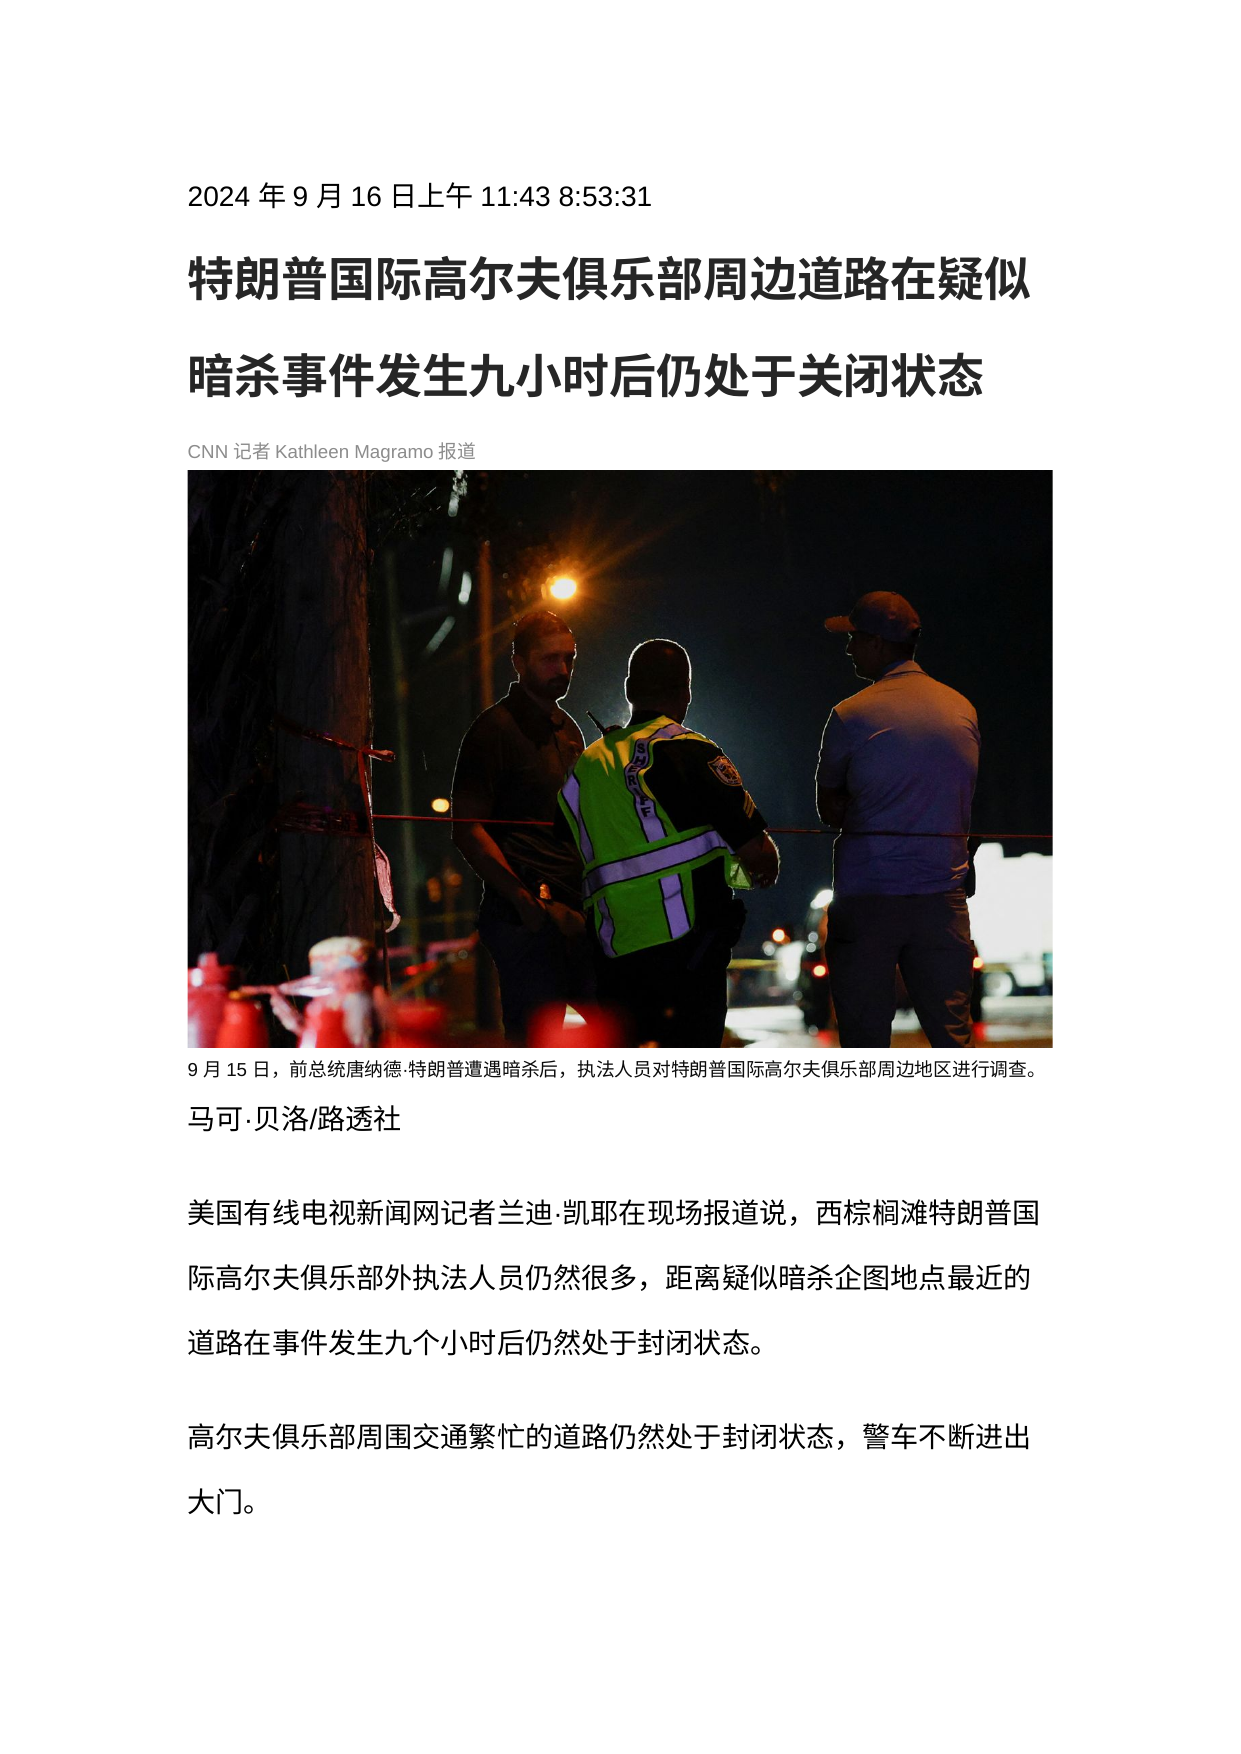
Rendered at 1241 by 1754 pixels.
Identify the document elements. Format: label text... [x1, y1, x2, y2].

text 马可·贝洛/路透社 [187, 1084, 1053, 1149]
text 9 月 15 日，前总统唐纳德·特朗普遭遇暗杀后，执法人员对特朗普国际高尔夫俱乐部周边地区进行调查。 [187, 1052, 1053, 1084]
text 特朗普国际高尔夫俱乐部周边道路在疑似暗杀事件发生九小时后仍处于关闭状态 [187, 227, 1053, 422]
picture [187, 470, 1053, 1048]
text 高尔夫俱乐部周围交通繁忙的道路仍然处于封闭状态，警车不断进出大门。 [187, 1403, 1053, 1533]
text 美国有线电视新闻网记者兰迪·凯耶在现场报道说，西棕榈滩特朗普国际高尔夫俱乐部外执法人员仍然很多，距离疑似暗杀企图地点最近的道路在事件发生九个小时后仍然处于封闭状态。 [187, 1179, 1053, 1374]
text CNN 记者 Kathleen Magramo 报道 [187, 434, 1053, 467]
text 2024 年 9 月 16 日上午 11:43 8:53:31 [187, 162, 1053, 227]
